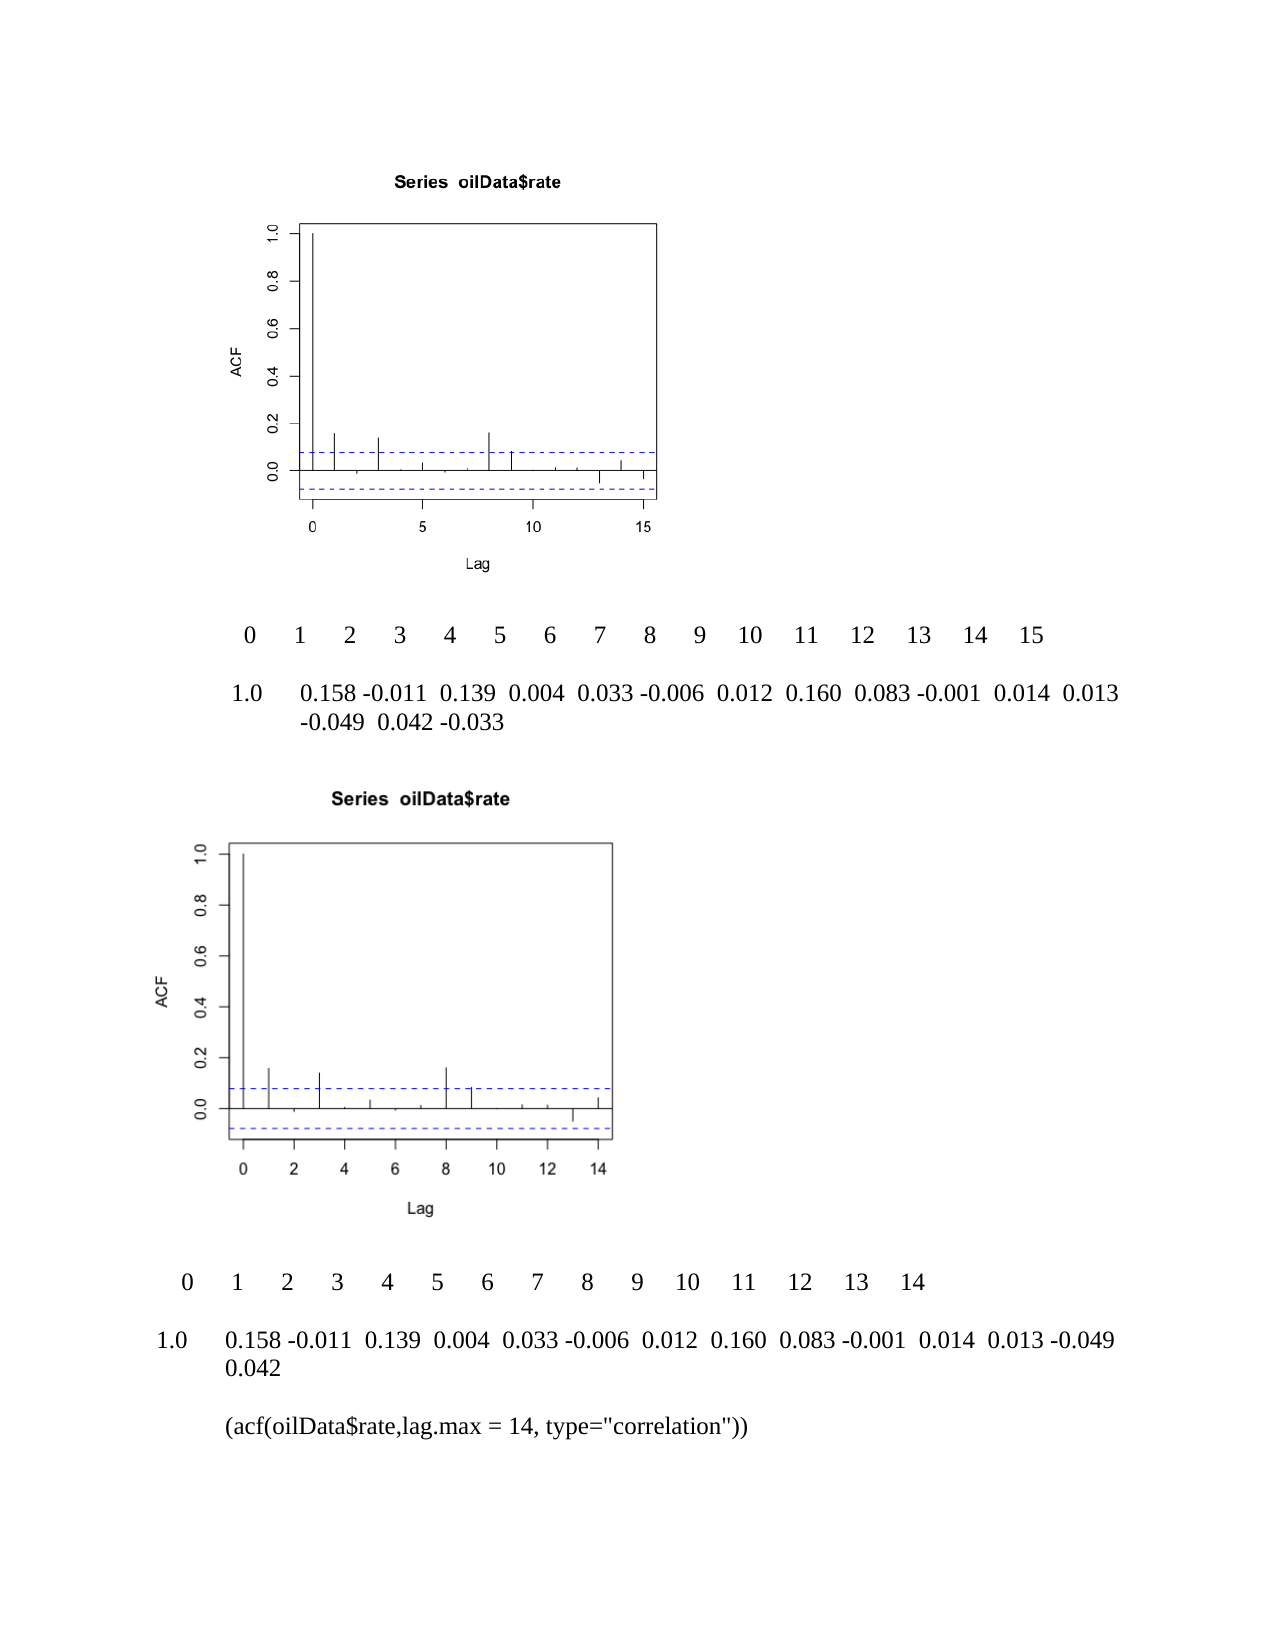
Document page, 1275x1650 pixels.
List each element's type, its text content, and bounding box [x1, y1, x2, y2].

list 0.158 -0.011 0.139 0.004 0.033 -0.006 0.012 0.160 0.083 -0.001 0.014 0.013 -0.049 0.042 -0.033 [231, 678, 1125, 735]
list 0.158 -0.011 0.139 0.004 0.033 -0.006 0.012 0.160 0.083 -0.001 0.014 0.013 -0.049 0.042 [156, 1325, 1125, 1382]
text (acf(oilData$rate,lag.max = 14, type="correlation")) [225, 1411, 1125, 1440]
text 0 1 2 3 4 5 6 7 8 9 10 11 12 13 14 15 [225, 620, 1125, 649]
picture [225, 150, 693, 591]
text 0 1 2 3 4 5 6 7 8 9 10 11 12 13 14 [150, 1267, 1125, 1296]
picture [150, 764, 653, 1238]
